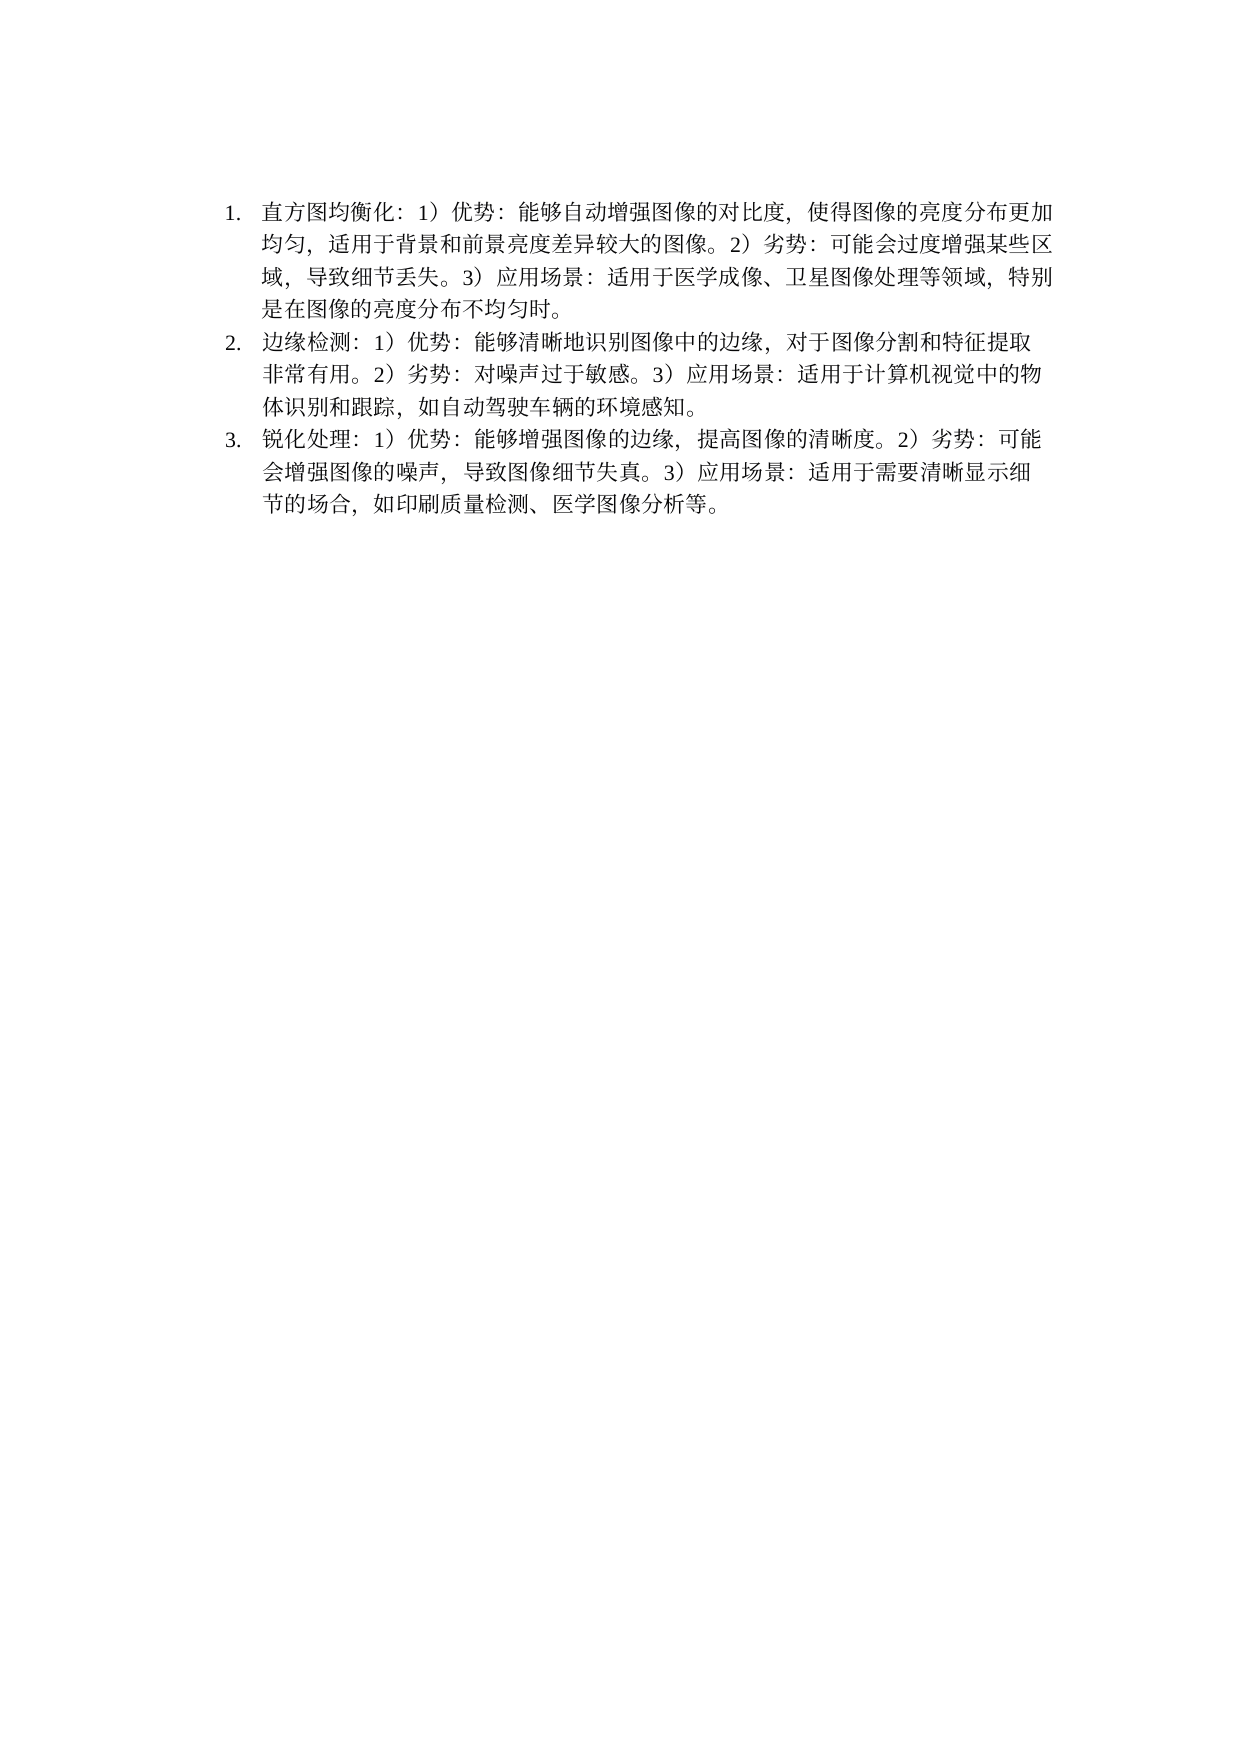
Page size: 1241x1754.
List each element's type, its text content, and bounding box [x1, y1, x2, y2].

list 锐化处理：1）优势：能够增强图像的边缘，提高图像的清晰度。2）劣势：可能会增强图像的噪声，导致图像细节失真。3）应用场景：适用于需要清晰显示细节的场合，如印刷质量检测、医学图像分析等。 [225, 422, 1053, 519]
list 直方图均衡化：1）优势：能够自动增强图像的对比度，使得图像的亮度分布更加均匀，适用于背景和前景亮度差异较大的图像。2）劣势：可能会过度增强某些区域，导致细节丢失。3）应用场景：适用于医学成像、卫星图像处理等领域，特别是在图像的亮度分布不均匀时。 [224, 194, 1053, 324]
list 边缘检测：1）优势：能够清晰地识别图像中的边缘，对于图像分割和特征提取非常有用。2）劣势：对噪声过于敏感。3）应用场景：适用于计算机视觉中的物体识别和跟踪，如自动驾驶车辆的环境感知。 [225, 324, 1053, 422]
